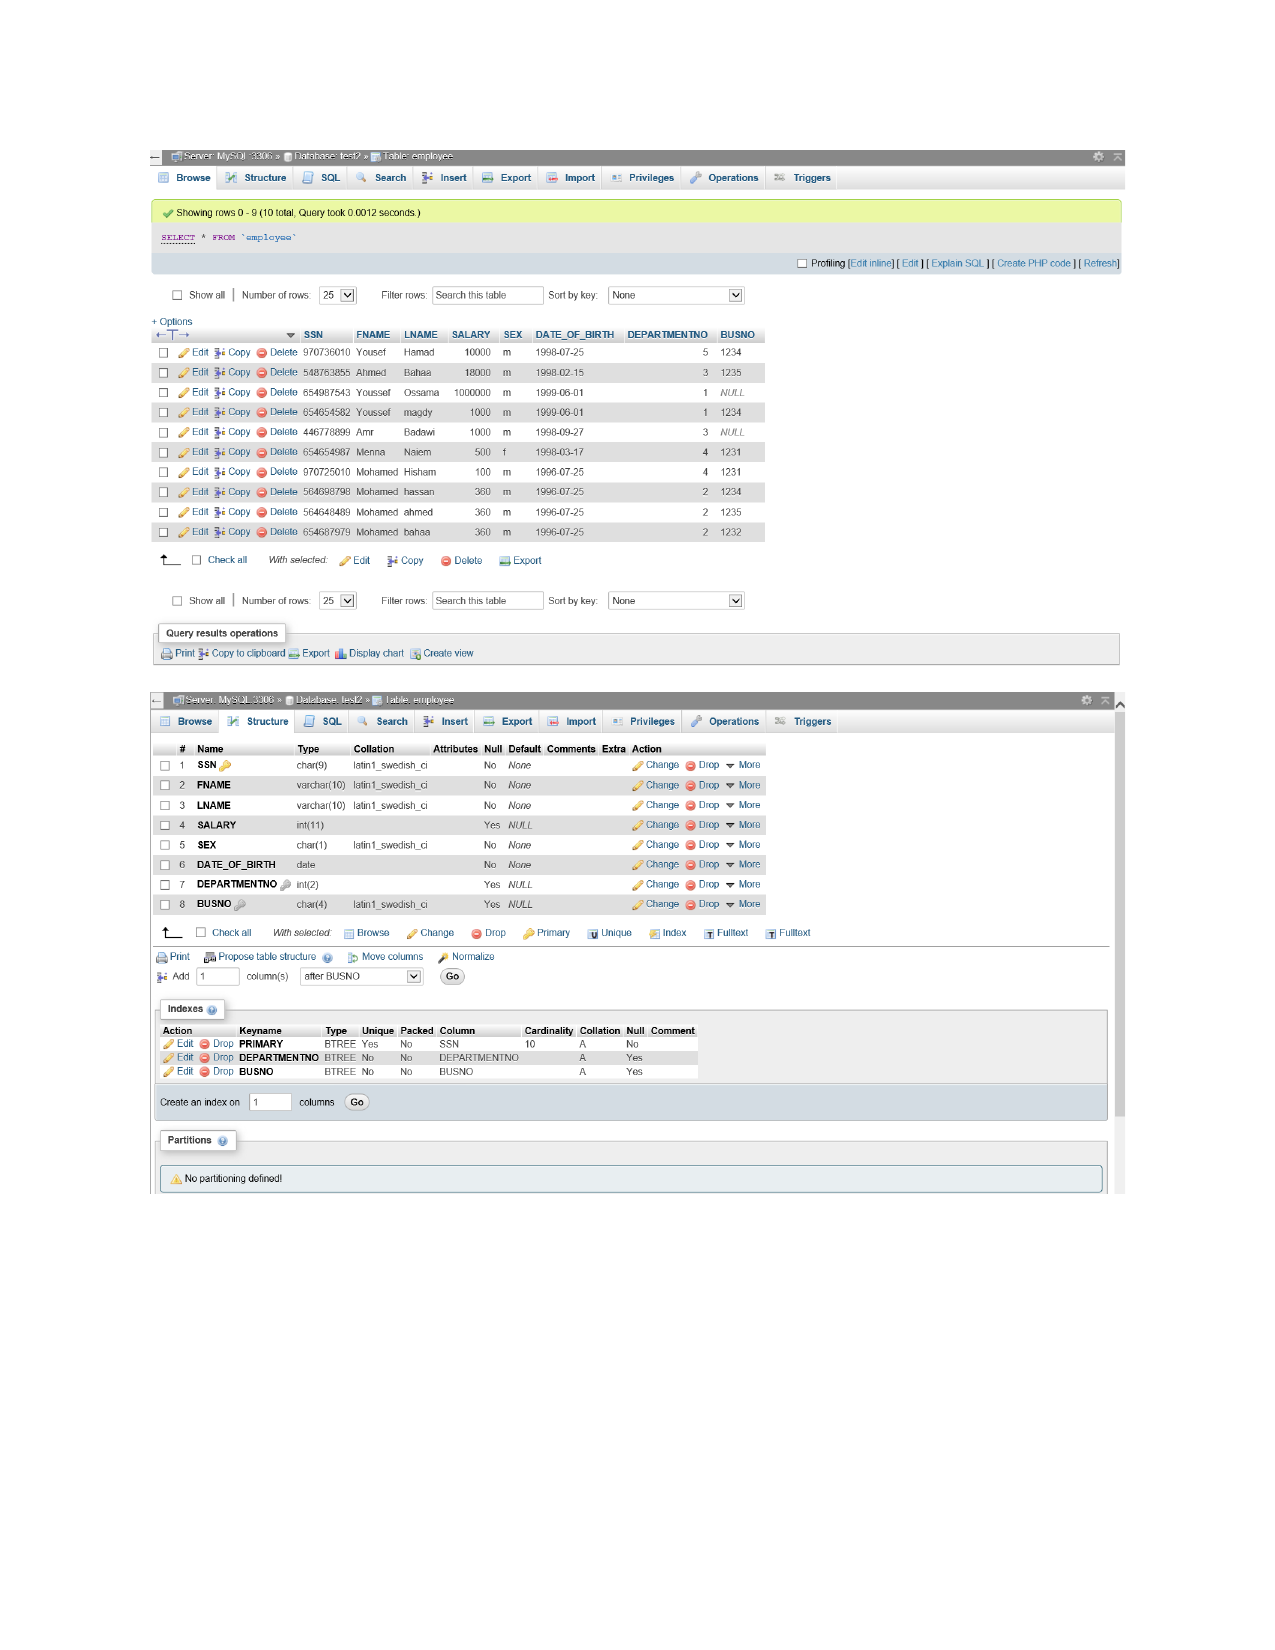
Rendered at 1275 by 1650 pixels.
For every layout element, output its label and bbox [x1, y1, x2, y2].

picture [150, 691, 1125, 1194]
picture [150, 150, 1125, 667]
